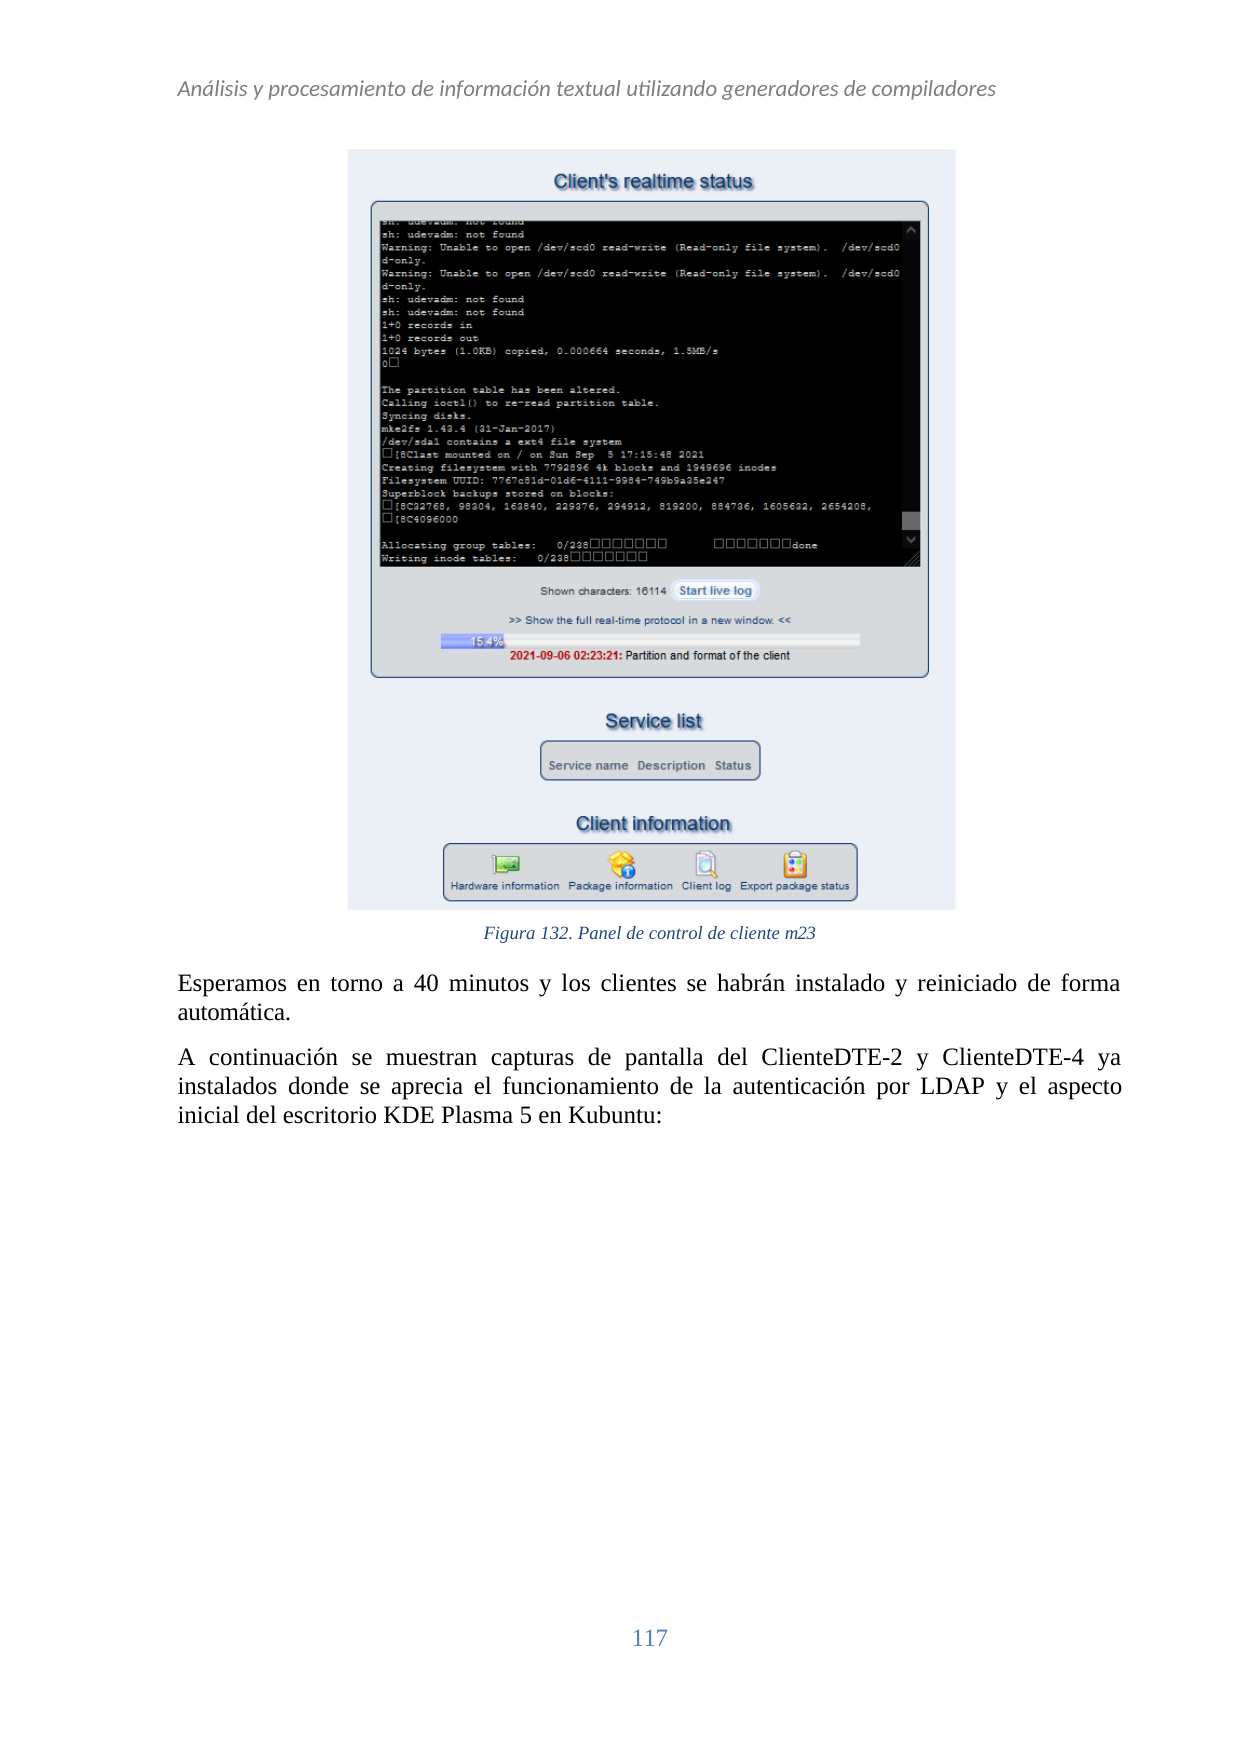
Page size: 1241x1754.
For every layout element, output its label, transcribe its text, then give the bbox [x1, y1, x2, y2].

picture [347, 149, 956, 910]
text A continuación se muestran capturas de pantalla del ClienteDTE-2 y ClienteDTE-4 ya instalados donde se aprecia el funcionamiento de la autenticación por LDAP y el aspecto inicial del escritorio KDE Plasma 5 en Kubuntu: [177, 1042, 1122, 1129]
text Figura 132. Panel de control de cliente m23 [151, 922, 1149, 943]
text 117 [151, 1623, 1149, 1652]
text Esperamos en torno a 40 minutos y los clientes se habrán instalado y reiniciado de forma automática. [177, 968, 1122, 1026]
